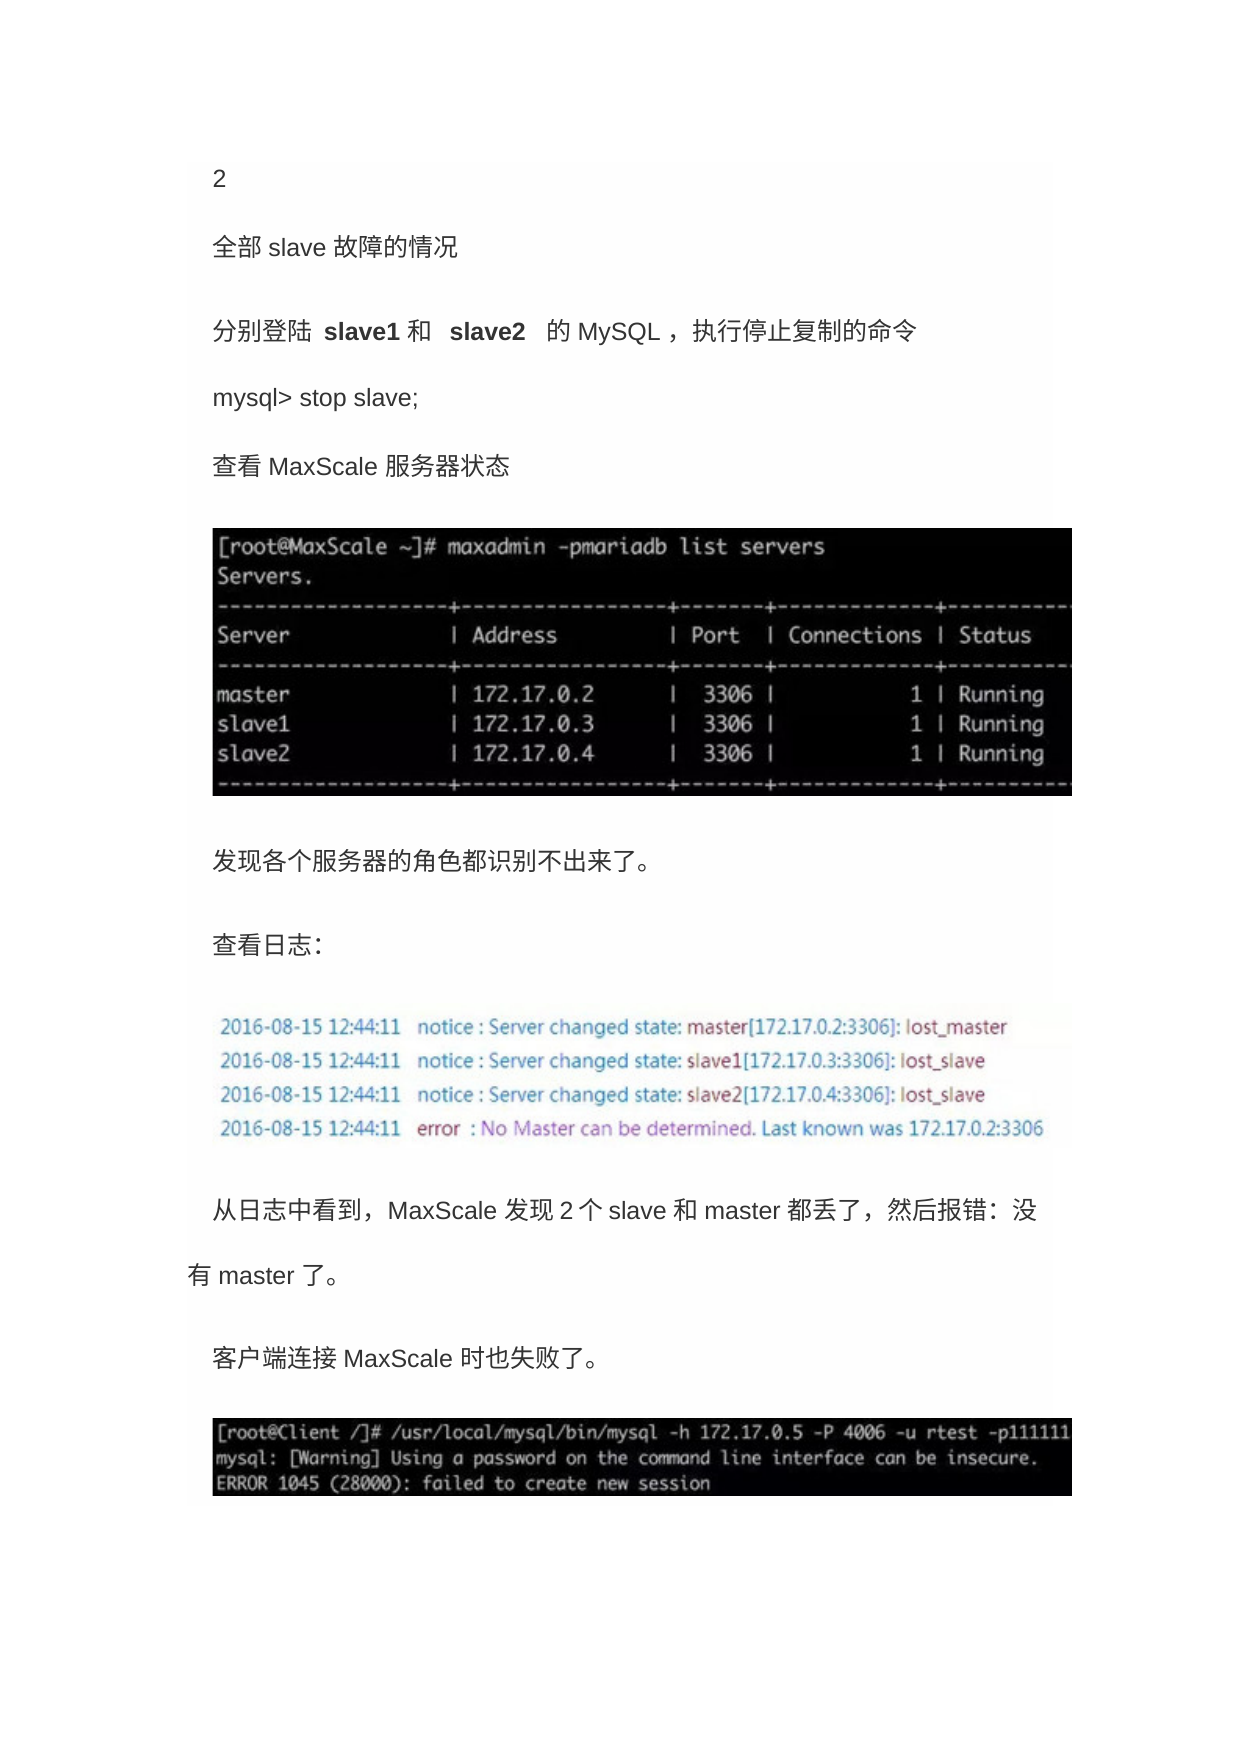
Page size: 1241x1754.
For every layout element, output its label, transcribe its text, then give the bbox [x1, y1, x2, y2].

text 查看 MaxScale 服务器状态 [187, 432, 1053, 497]
text 2 [187, 162, 1053, 194]
picture [212, 1418, 1072, 1496]
text 全部 slave 故障的情况 [187, 213, 1053, 278]
picture [212, 528, 1072, 796]
text 发现各个服务器的角色都识别不出来了。 [187, 827, 1053, 892]
text 客户端连接 MaxScale 时也失败了。 [187, 1324, 1053, 1389]
picture [212, 1003, 1072, 1148]
text mysql> stop slave; [187, 381, 1053, 413]
text 查看日志： [187, 911, 1053, 976]
text 分别登陆 slave1 和 slave2 的 MySQL ，执行停止复制的命令 [187, 297, 1053, 362]
text 从日志中看到，MaxScale 发现2个slave 和 master 都丢了，然后报错：没有 master 了。 [187, 1176, 1053, 1306]
